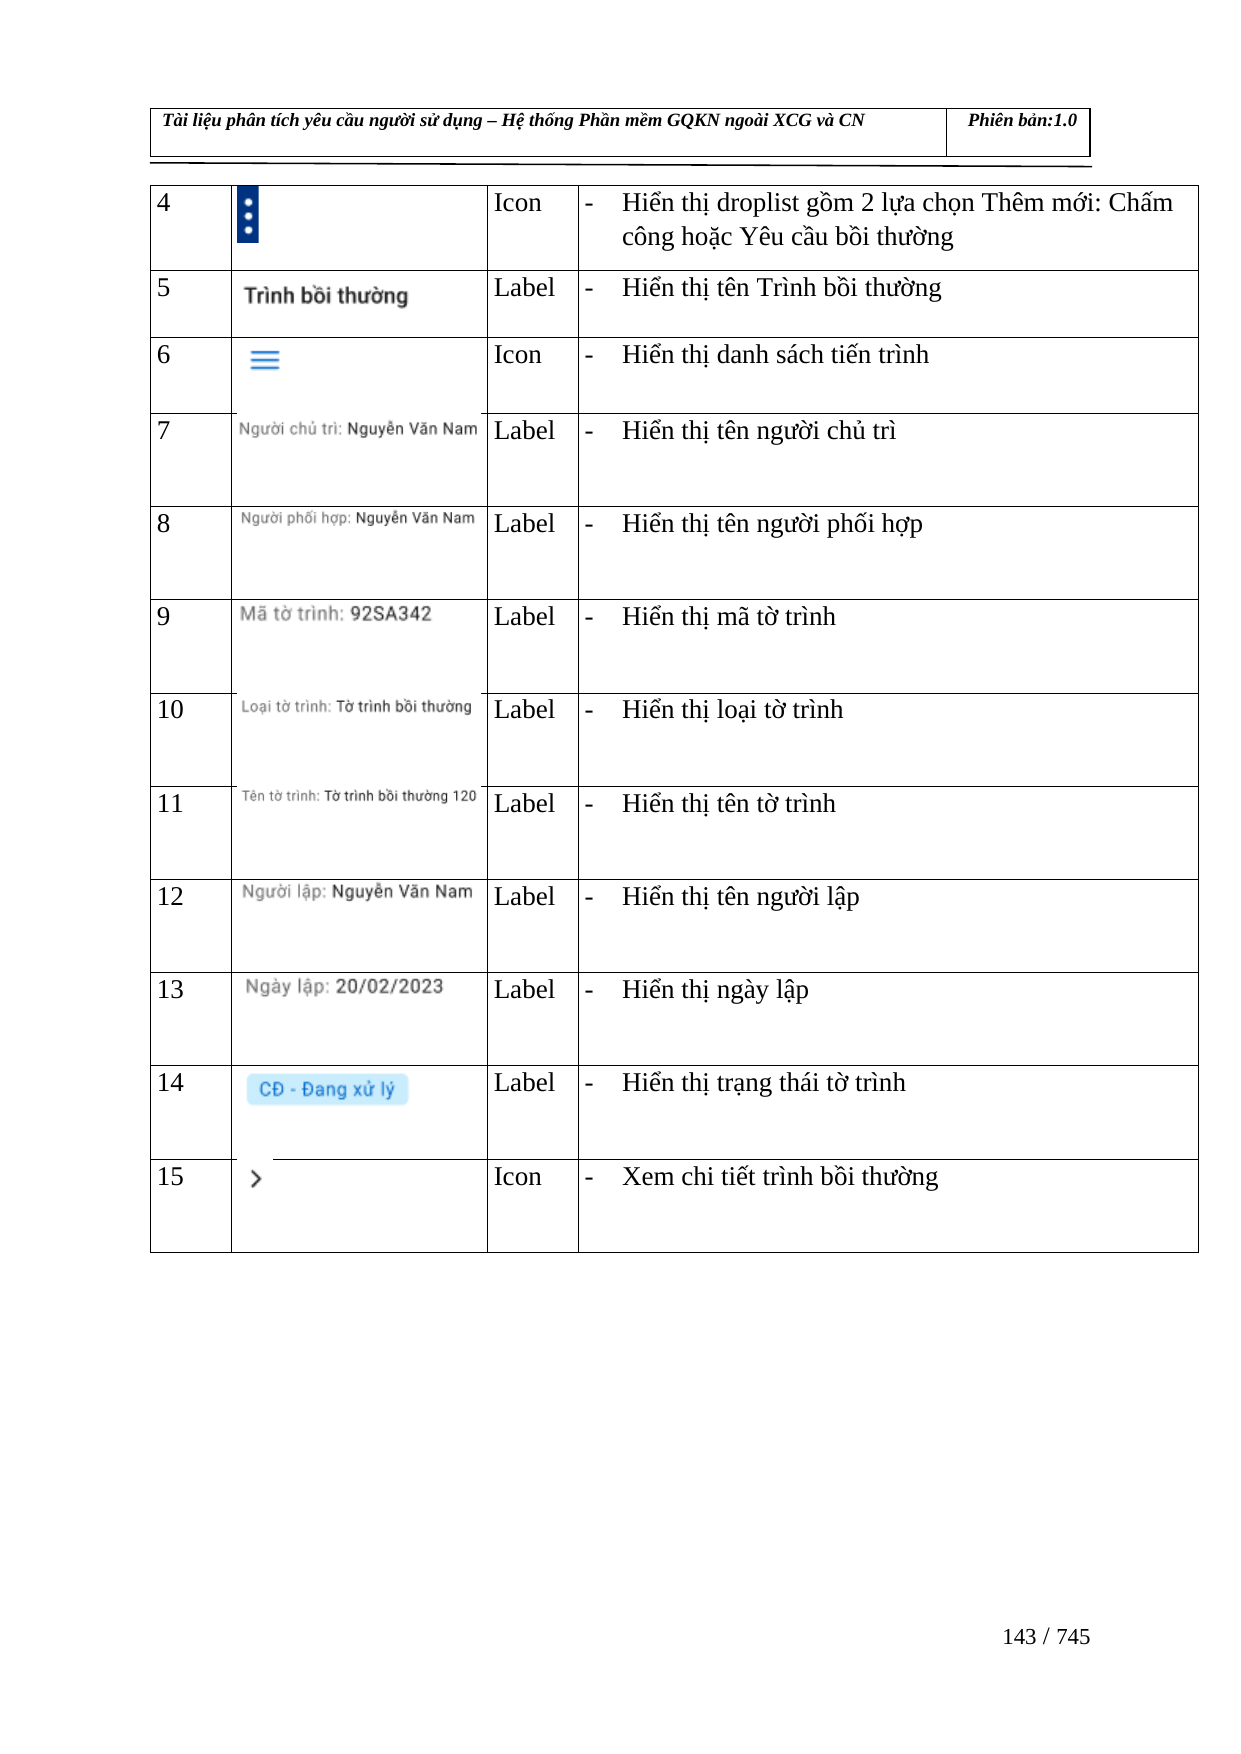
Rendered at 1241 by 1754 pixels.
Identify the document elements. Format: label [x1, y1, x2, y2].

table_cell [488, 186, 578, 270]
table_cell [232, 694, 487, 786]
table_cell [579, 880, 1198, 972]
picture [237, 413, 482, 446]
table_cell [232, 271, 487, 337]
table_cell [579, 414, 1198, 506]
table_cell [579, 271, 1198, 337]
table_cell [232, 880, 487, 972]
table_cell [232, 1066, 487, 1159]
picture [237, 880, 482, 907]
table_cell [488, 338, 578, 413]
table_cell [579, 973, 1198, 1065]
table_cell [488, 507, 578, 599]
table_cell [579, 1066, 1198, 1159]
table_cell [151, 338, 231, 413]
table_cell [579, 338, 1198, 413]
picture [237, 338, 290, 385]
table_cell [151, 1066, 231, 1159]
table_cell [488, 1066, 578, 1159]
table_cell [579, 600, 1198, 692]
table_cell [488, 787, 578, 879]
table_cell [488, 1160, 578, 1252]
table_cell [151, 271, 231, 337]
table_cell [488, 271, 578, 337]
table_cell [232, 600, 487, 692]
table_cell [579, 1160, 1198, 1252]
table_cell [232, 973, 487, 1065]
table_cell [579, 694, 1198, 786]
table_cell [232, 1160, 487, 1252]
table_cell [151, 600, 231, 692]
picture [237, 786, 482, 807]
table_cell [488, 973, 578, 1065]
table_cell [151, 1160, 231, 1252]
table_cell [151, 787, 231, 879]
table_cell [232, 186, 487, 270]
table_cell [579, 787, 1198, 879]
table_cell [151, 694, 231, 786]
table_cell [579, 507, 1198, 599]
picture [237, 186, 259, 243]
picture [237, 973, 461, 1003]
picture [237, 507, 482, 531]
picture [237, 271, 473, 323]
picture [237, 600, 445, 626]
picture [237, 693, 482, 720]
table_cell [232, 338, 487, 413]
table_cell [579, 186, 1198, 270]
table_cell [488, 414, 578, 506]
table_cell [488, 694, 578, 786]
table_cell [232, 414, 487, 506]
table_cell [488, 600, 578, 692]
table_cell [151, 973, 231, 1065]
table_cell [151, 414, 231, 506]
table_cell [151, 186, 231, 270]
picture [237, 1066, 419, 1111]
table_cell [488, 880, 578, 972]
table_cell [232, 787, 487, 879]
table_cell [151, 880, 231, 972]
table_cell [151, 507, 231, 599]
picture [237, 1159, 273, 1199]
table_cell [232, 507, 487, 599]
